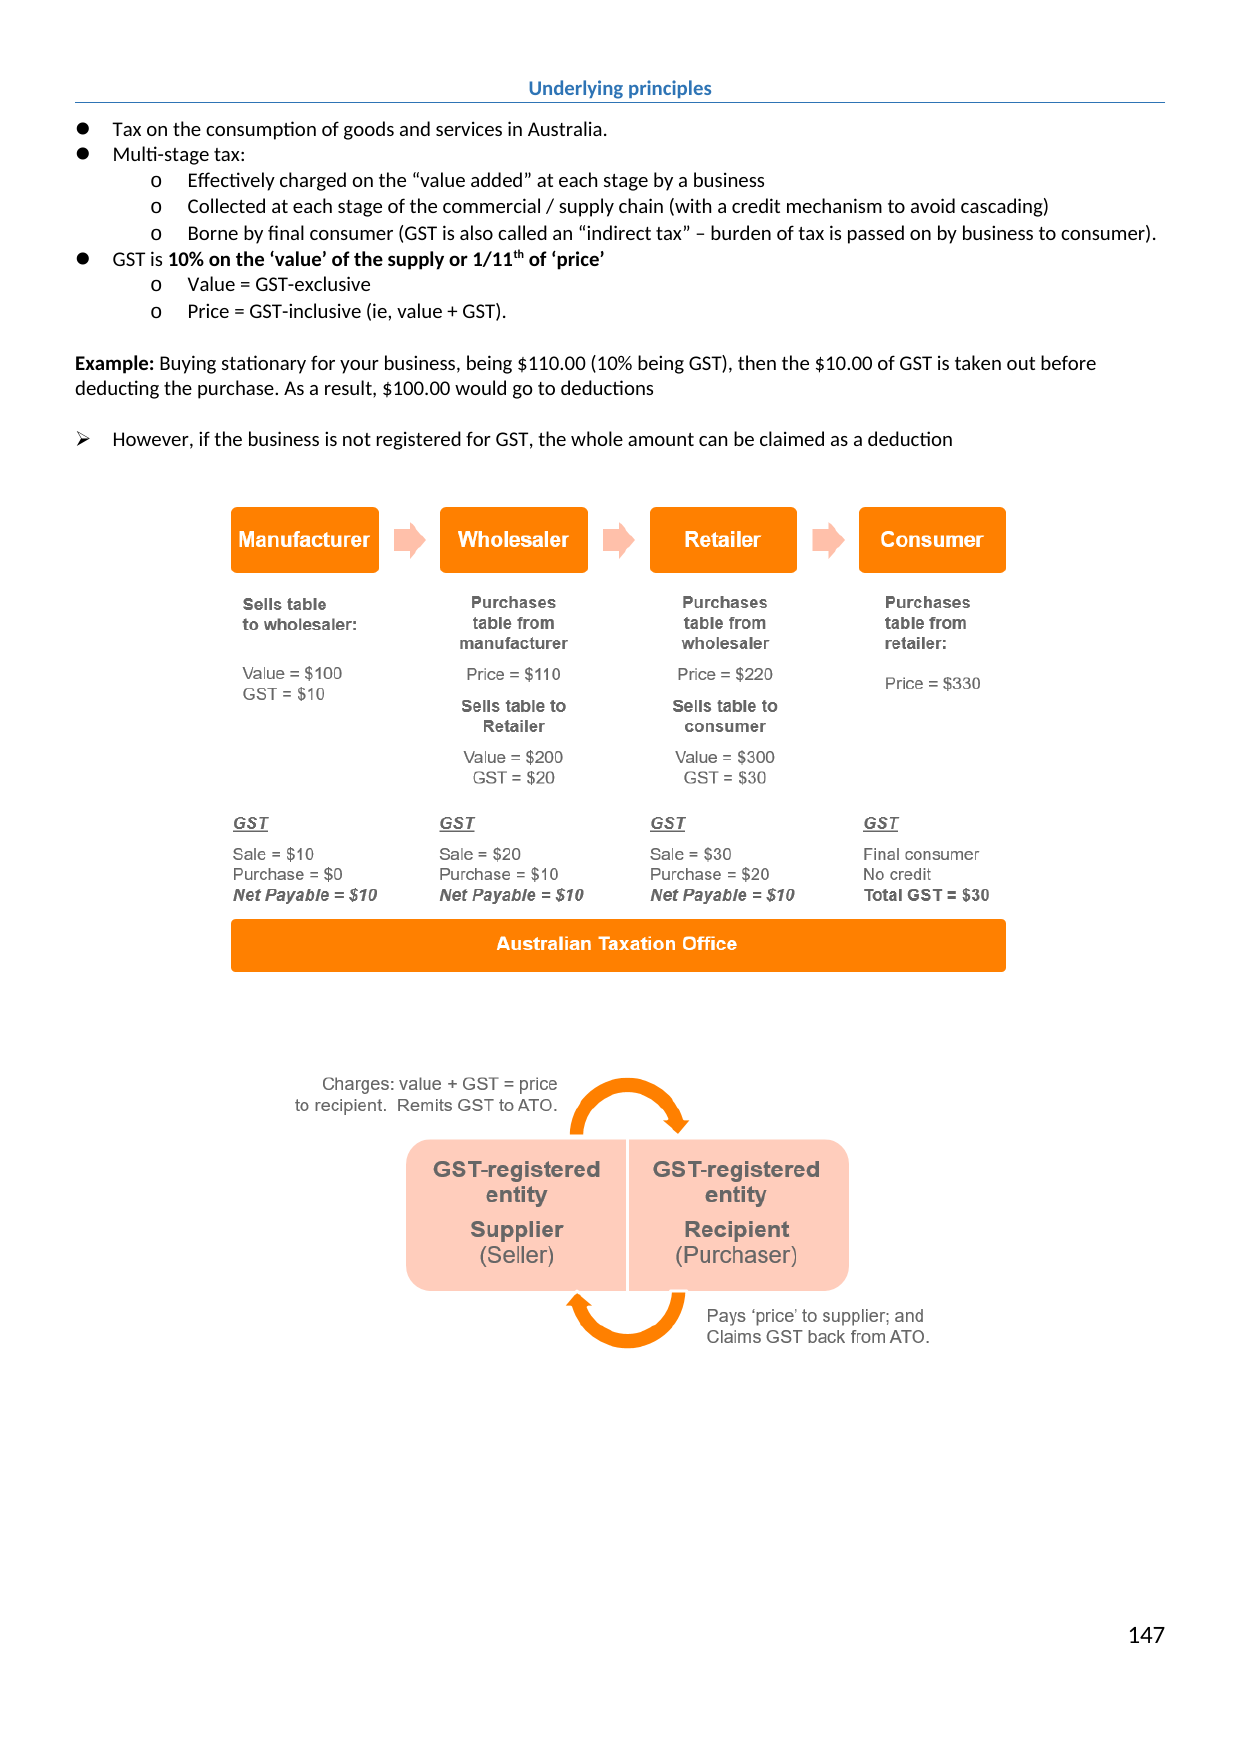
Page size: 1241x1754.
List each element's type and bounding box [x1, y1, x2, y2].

picture [205, 477, 1035, 997]
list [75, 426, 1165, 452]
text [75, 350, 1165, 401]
picture [277, 1049, 963, 1392]
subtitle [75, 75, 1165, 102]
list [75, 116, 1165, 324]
